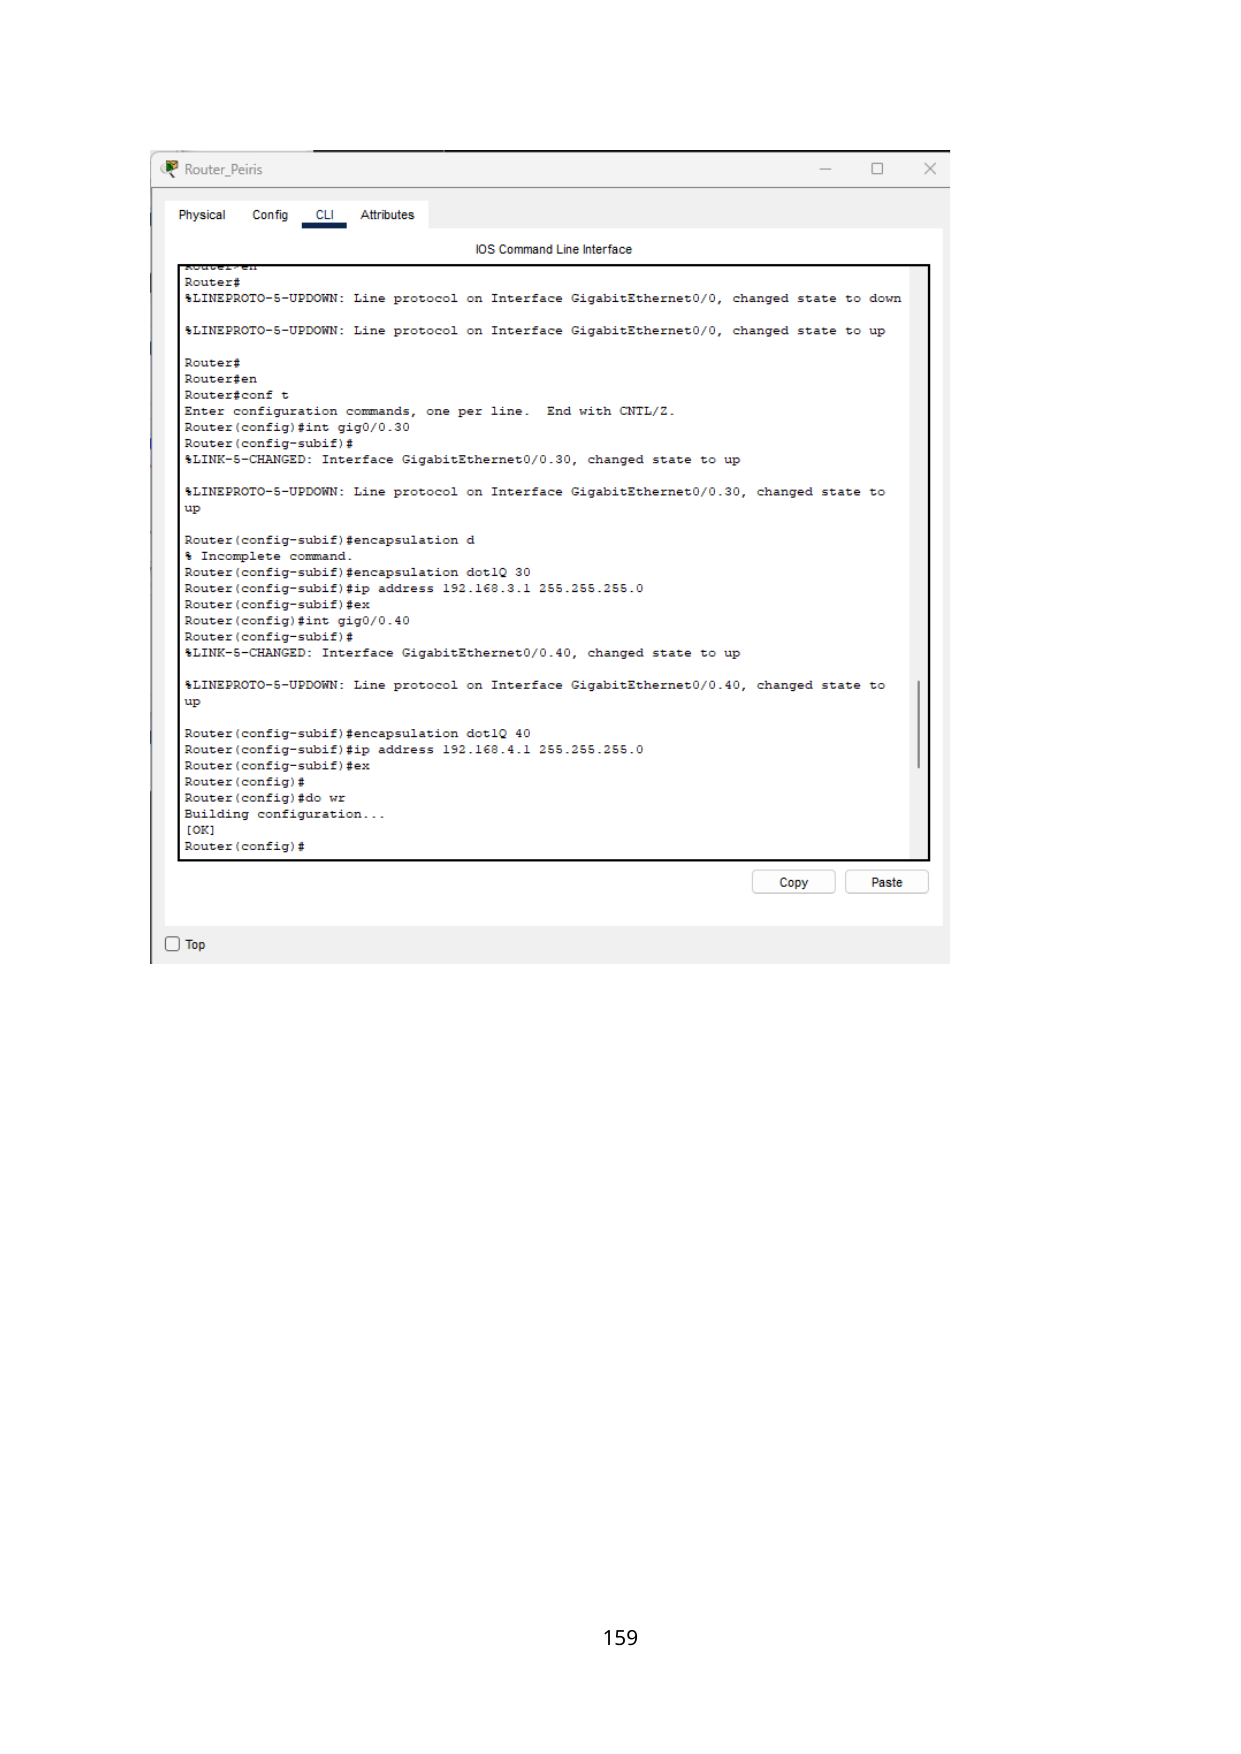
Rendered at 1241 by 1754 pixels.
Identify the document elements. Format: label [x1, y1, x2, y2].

picture [150, 150, 951, 964]
